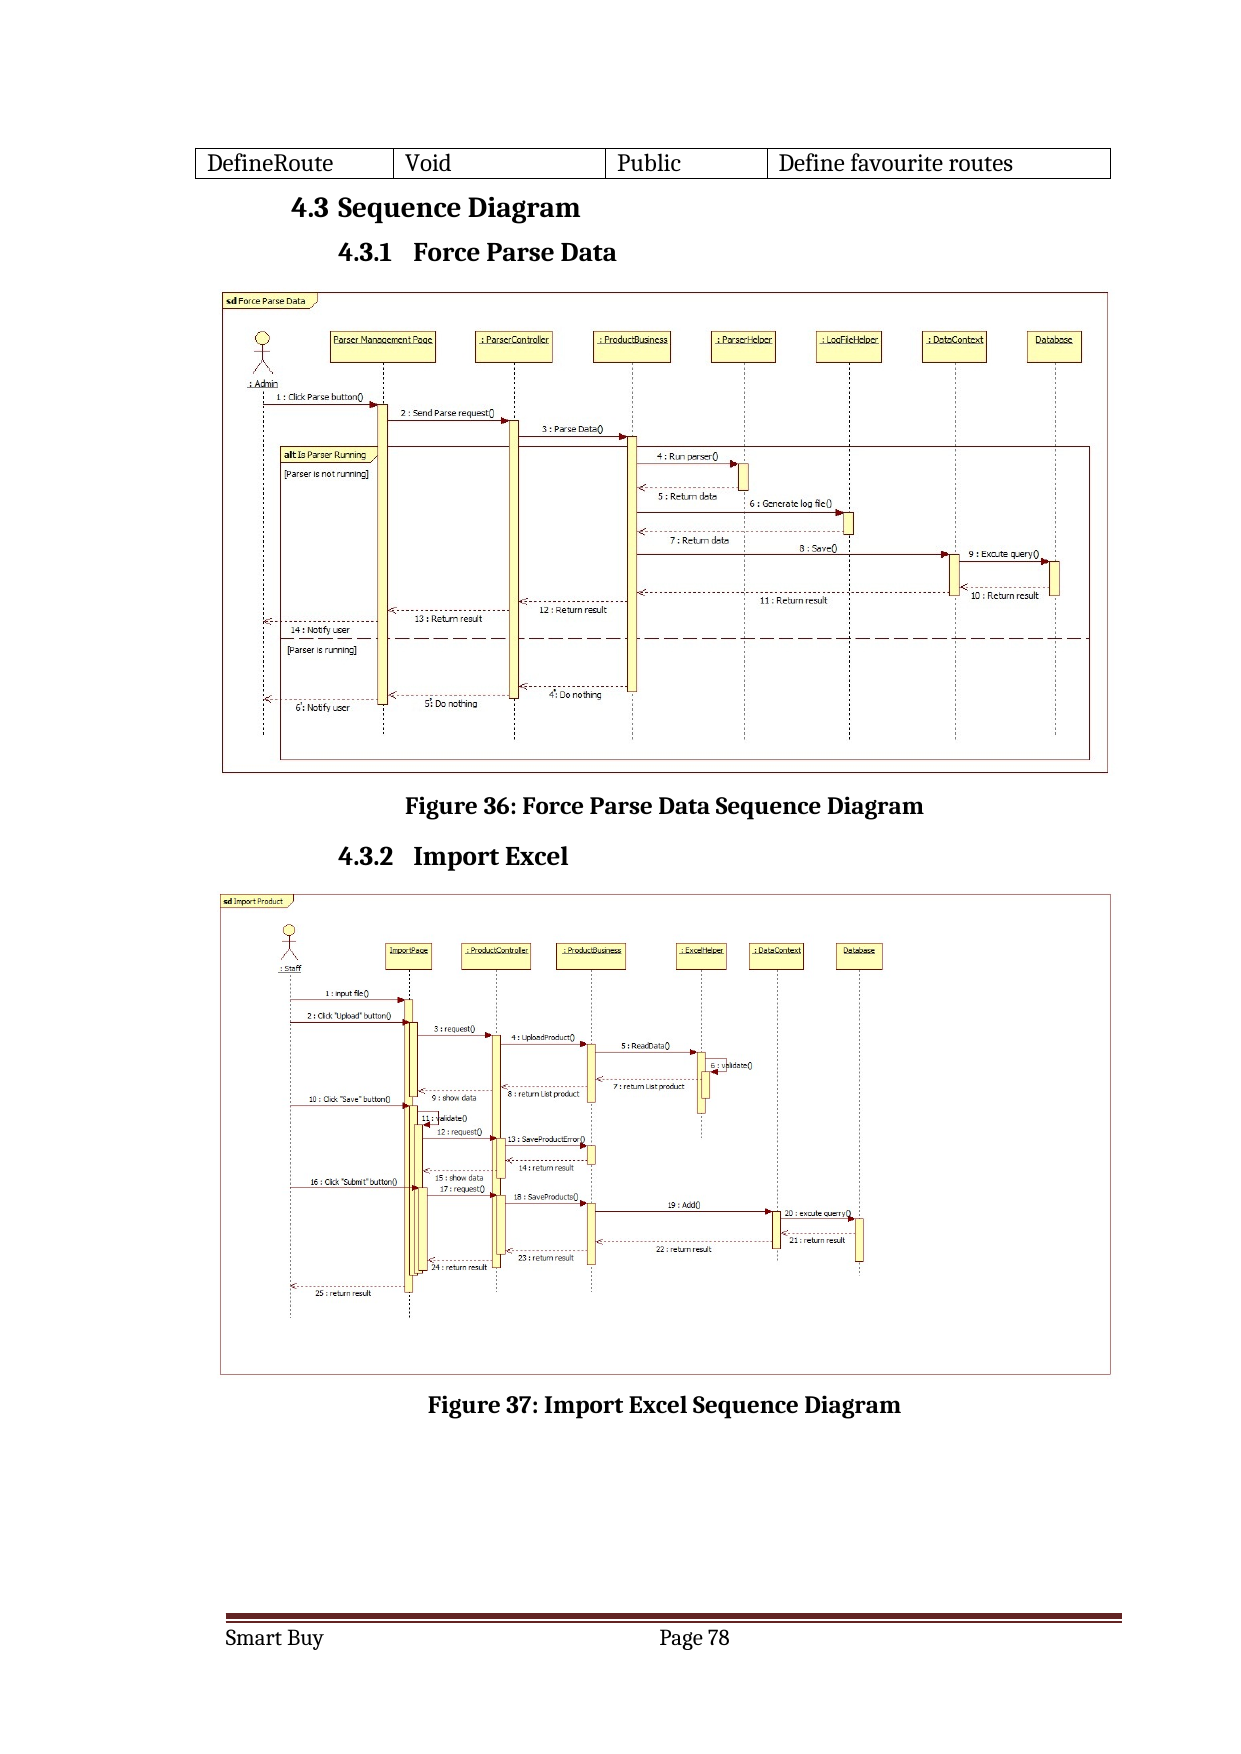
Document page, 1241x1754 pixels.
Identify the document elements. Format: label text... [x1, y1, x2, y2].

subtitle Force Parse Data [338, 237, 1122, 268]
picture [206, 276, 1123, 788]
picture [206, 880, 1123, 1387]
table_cell Public [606, 149, 767, 177]
subtitle Import Excel [338, 841, 1122, 872]
text Figure 36: Force Parse Data Sequence Diagram [207, 792, 1122, 820]
subtitle Sequence Diagram [291, 191, 1122, 224]
table_cell DefineRoute [196, 149, 393, 177]
table_cell Void [394, 149, 605, 177]
text Figure 37: Import Excel Sequence Diagram [207, 1391, 1122, 1420]
table_cell Define favourite routes [768, 149, 1110, 177]
